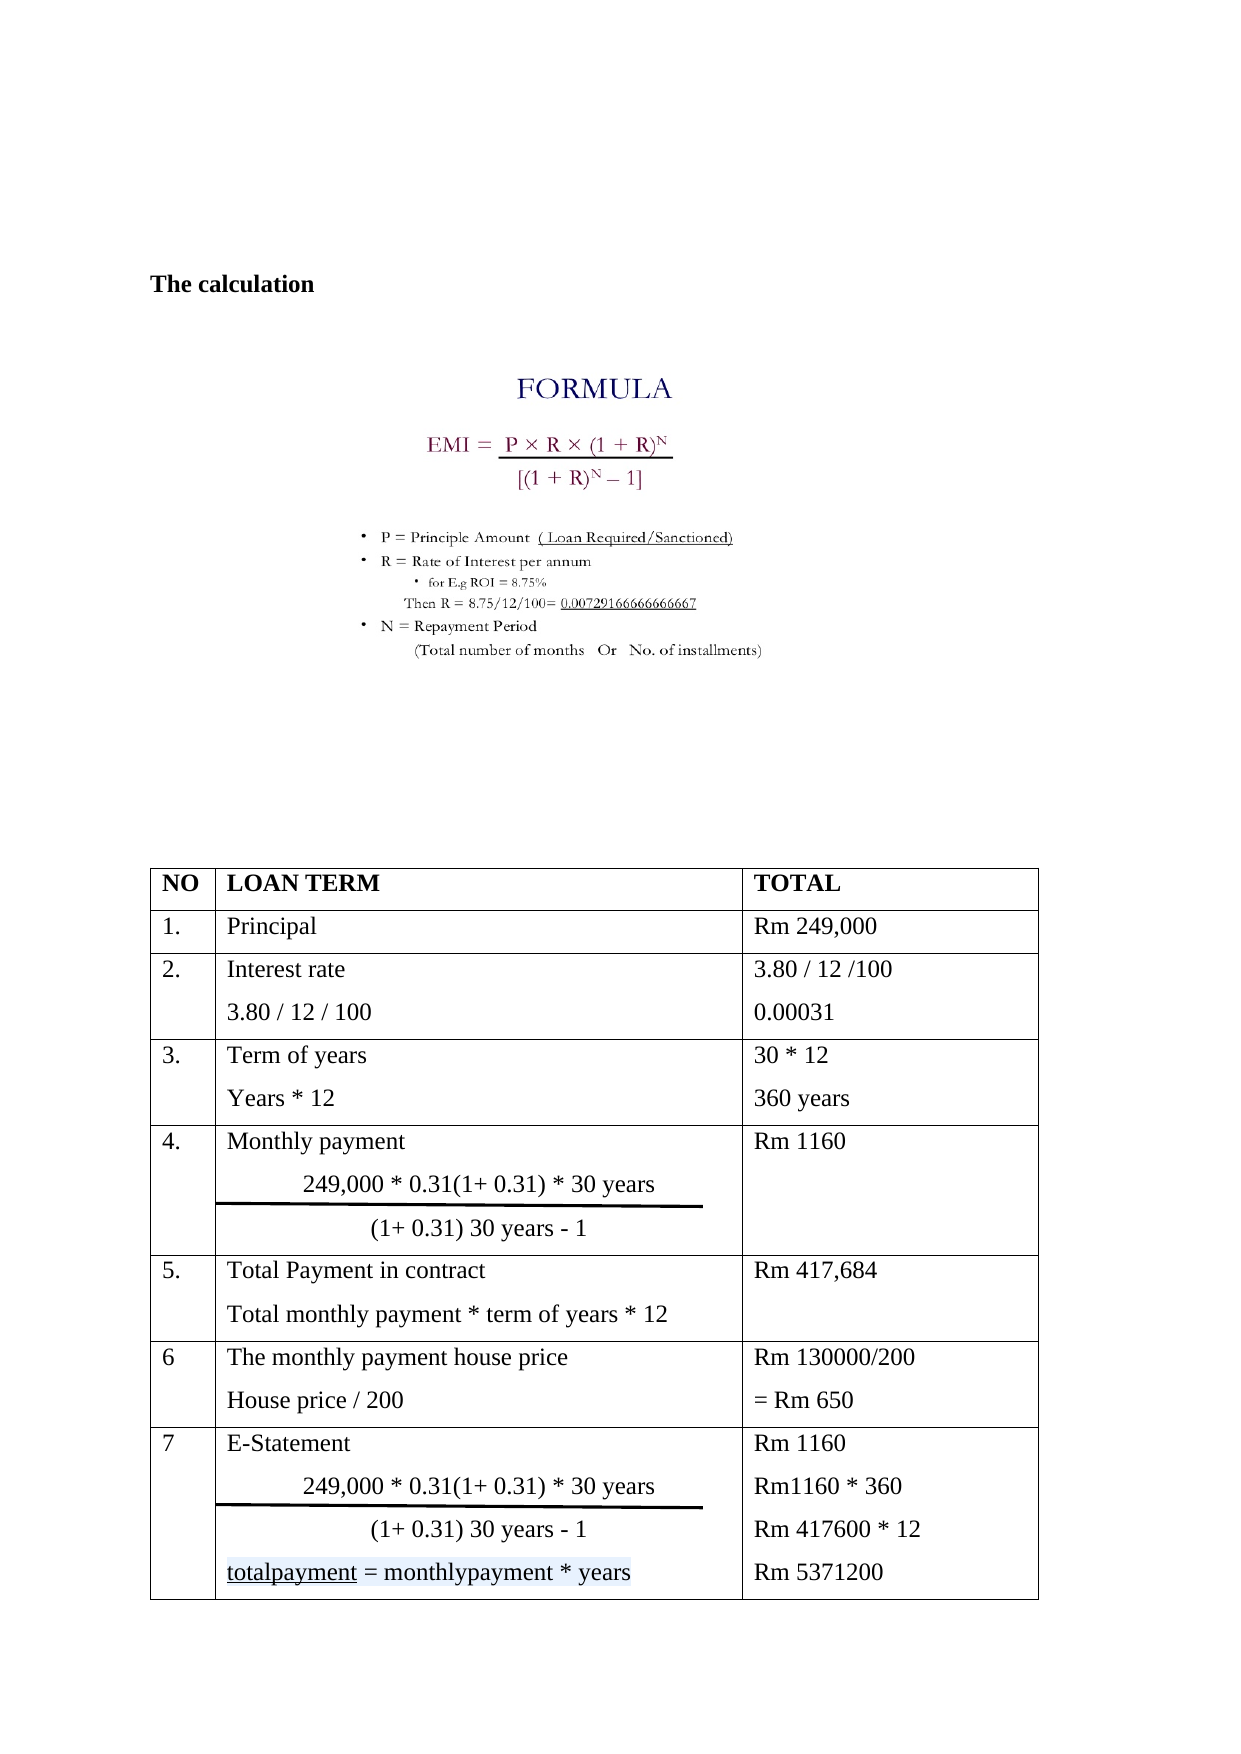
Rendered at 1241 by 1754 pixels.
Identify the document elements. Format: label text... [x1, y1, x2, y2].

table_cell 2. [151, 954, 215, 1039]
table_cell Rm 130000/200 = Rm 650 [743, 1342, 1038, 1427]
table_cell The monthly payment house price House price / 200 [216, 1342, 742, 1427]
table_cell Rm 1160 [743, 1126, 1038, 1254]
table_header TOTAL [743, 869, 1038, 910]
table_cell Interest rate 3.80 / 12 / 100 [216, 954, 742, 1039]
table_cell Rm 249,000 [743, 911, 1038, 953]
table_cell Rm 417,684 [743, 1256, 1038, 1341]
table_cell 4. [151, 1126, 215, 1254]
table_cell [216, 1428, 742, 1599]
table_cell 6 [151, 1342, 215, 1427]
table_cell Term of years Years * 12 [216, 1040, 742, 1125]
table_cell Principal [216, 911, 742, 953]
table_header LOAN TERM [216, 869, 742, 910]
table_cell 1. [151, 911, 215, 953]
table_cell 5. [151, 1256, 215, 1341]
table_cell Monthly payment 249,000 * 0.31(1+ 0.31) * 30 years (1+ 0.31) 30 years - 1 [216, 1126, 742, 1254]
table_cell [743, 1428, 1038, 1599]
table_cell 3. [151, 1040, 215, 1125]
table_cell Total Payment in contract Total monthly payment * term of years * 12 [216, 1256, 742, 1341]
text The calculation [150, 269, 1090, 298]
table_cell 30 * 12 360 years [743, 1040, 1038, 1125]
table_cell 7 [151, 1428, 215, 1599]
table_cell 3.80 / 12 /100 0.00031 [743, 954, 1038, 1039]
picture [328, 338, 865, 722]
table_header NO [151, 869, 215, 910]
